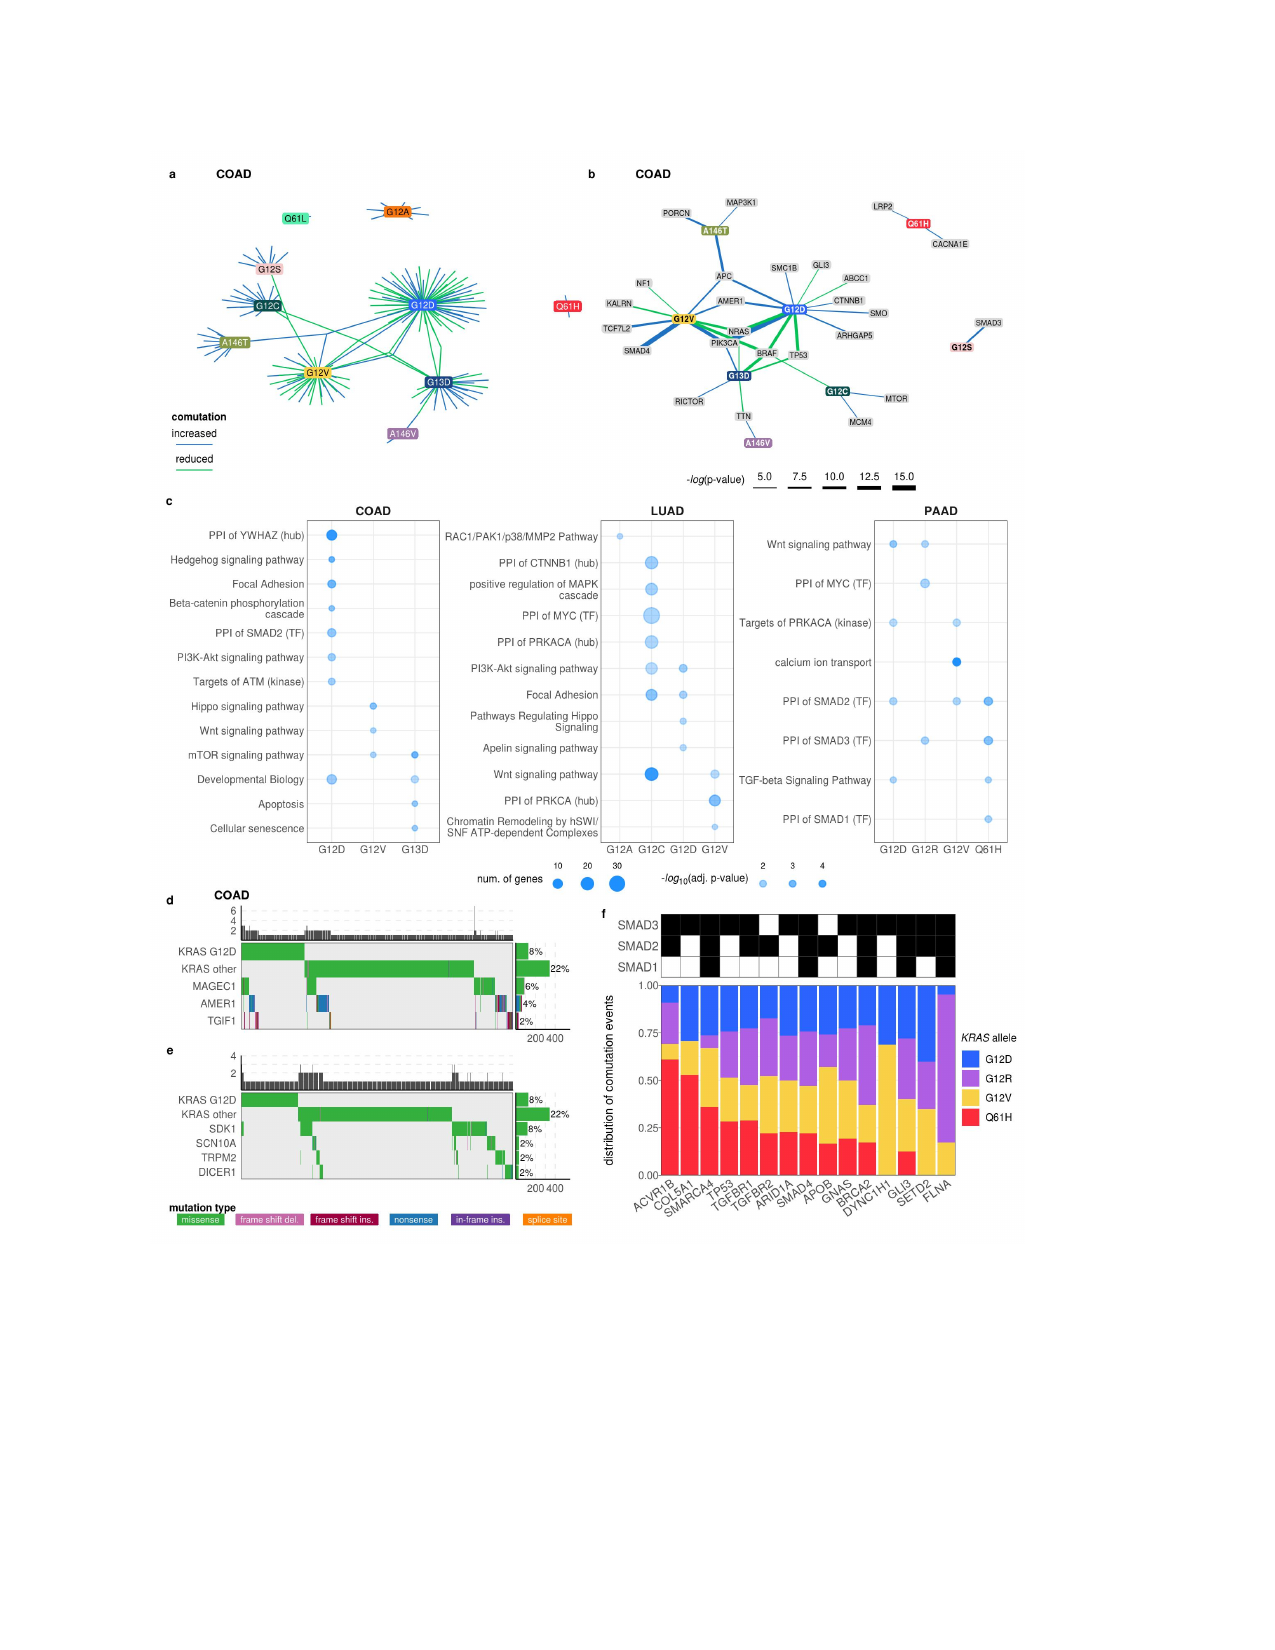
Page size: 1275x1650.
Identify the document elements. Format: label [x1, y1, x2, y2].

picture [150, 150, 1025, 1244]
